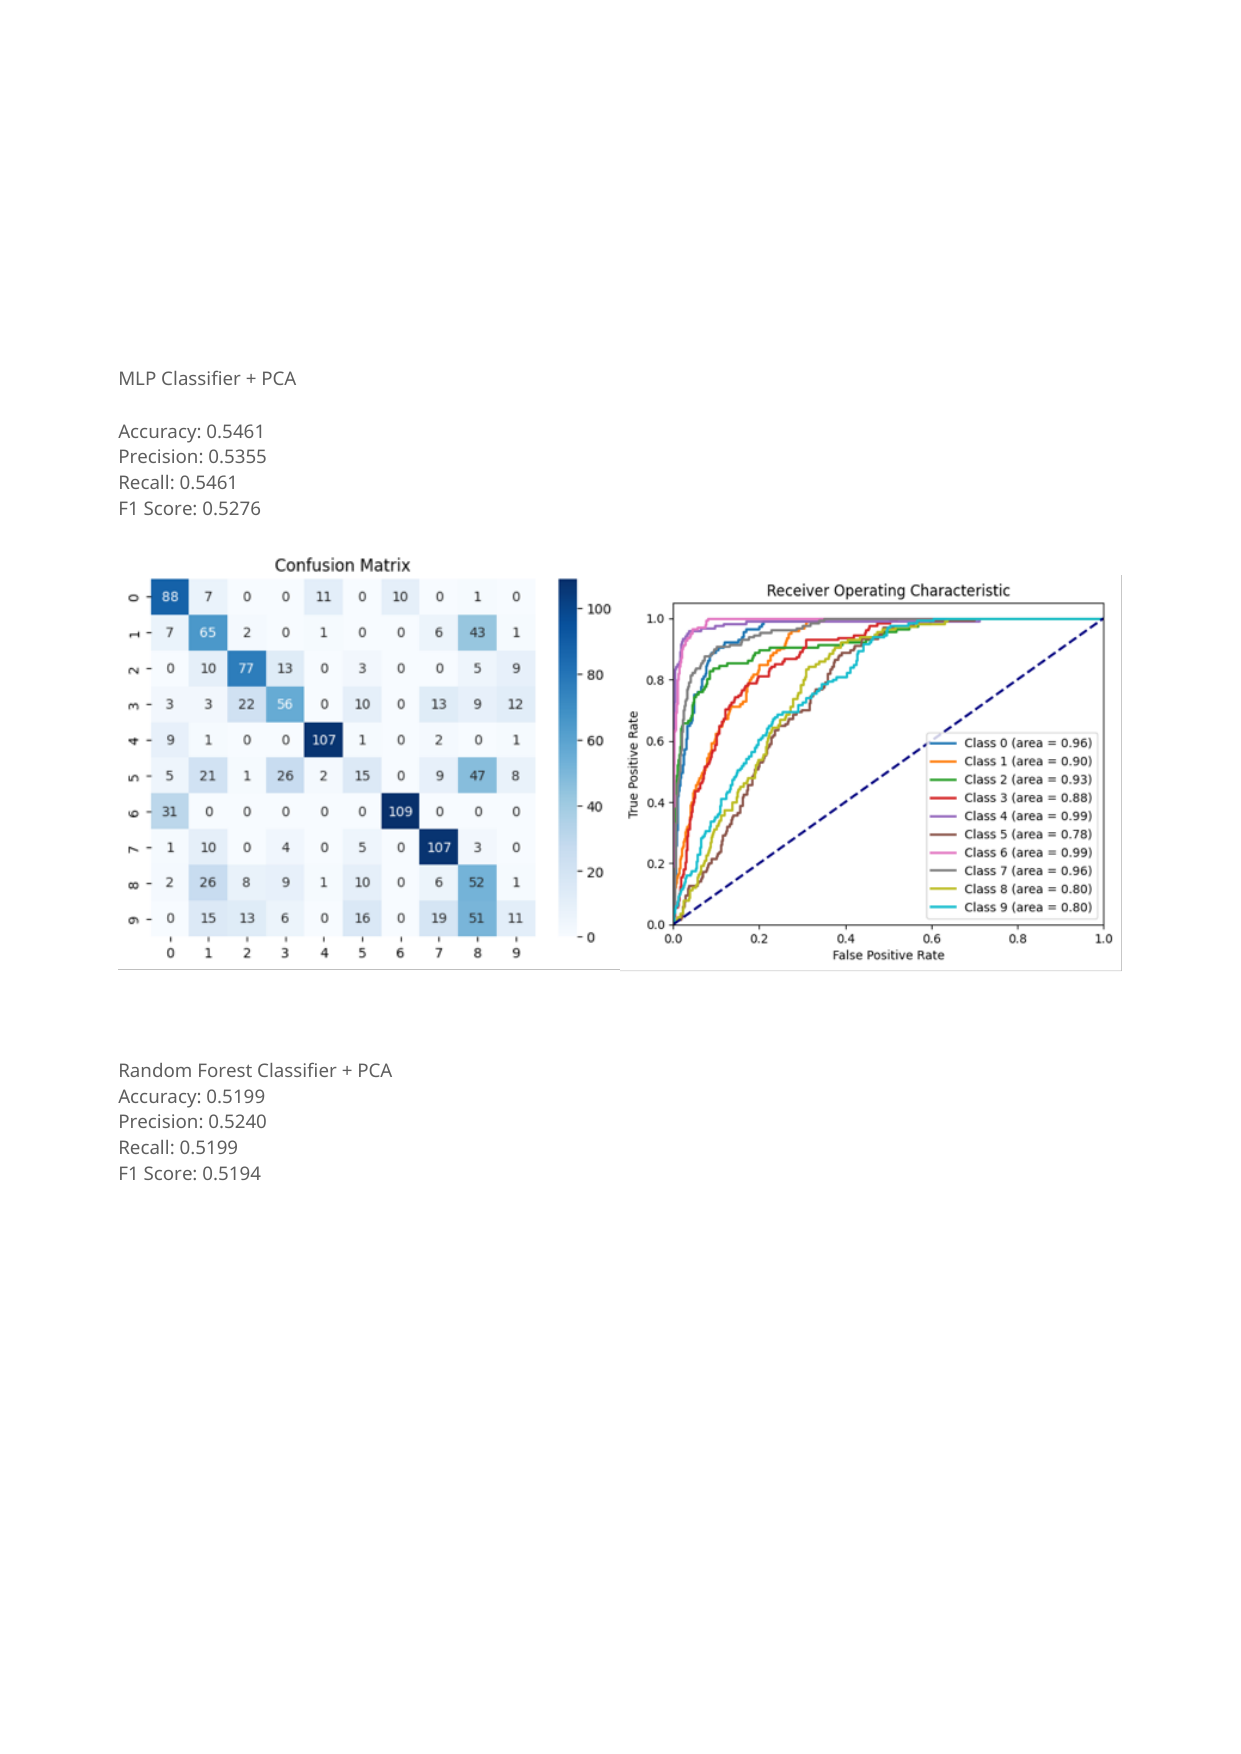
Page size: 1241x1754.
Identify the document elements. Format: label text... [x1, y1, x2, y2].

picture [118, 548, 1123, 983]
text Random Forest Classifier + PCA Accuracy: 0.5199 Precision: 0.5240 Recall: 0.5199 F1 Score: 0.5194 [118, 1058, 1122, 1185]
text MLP Classifier + PCA [118, 365, 1122, 391]
text Accuracy: 0.5461 Precision: 0.5355 Recall: 0.5461 F1 Score: 0.5276 [118, 418, 1122, 520]
